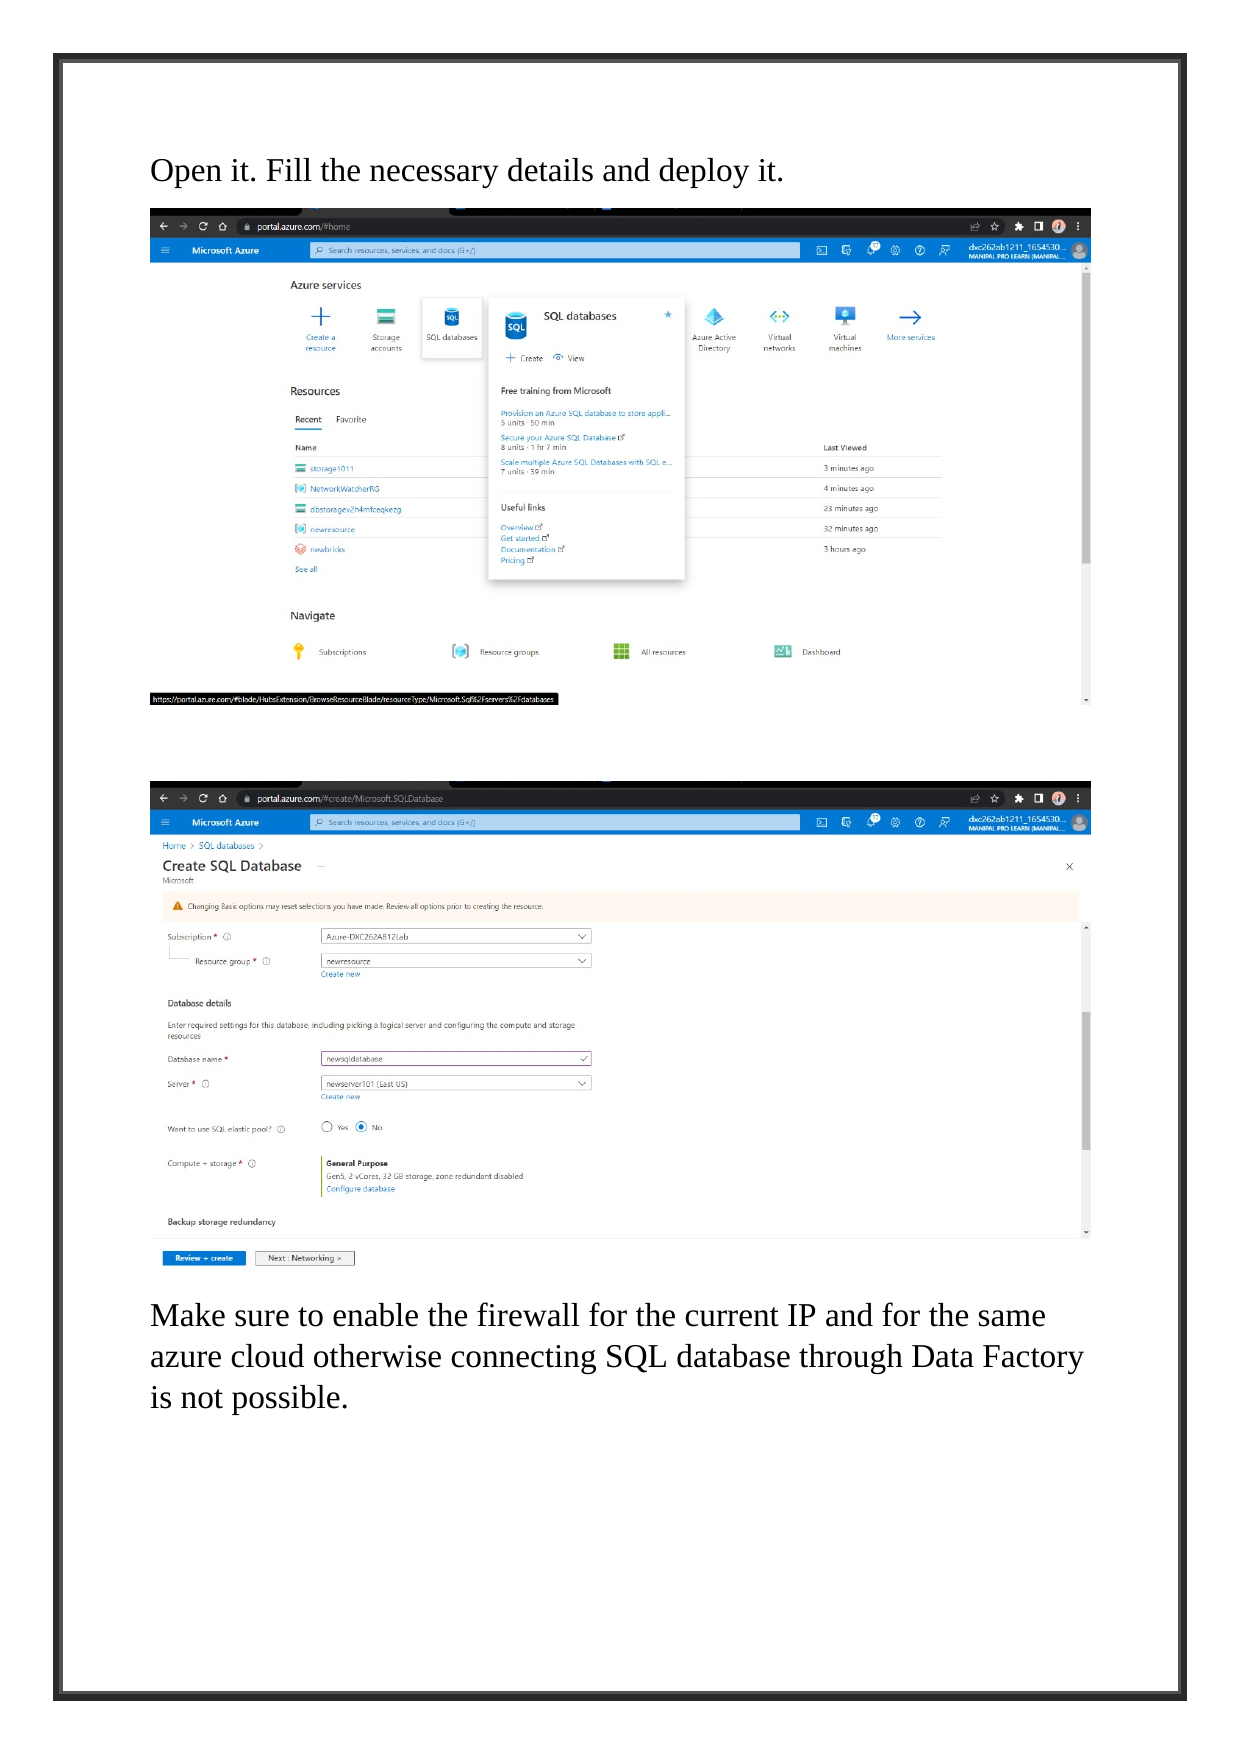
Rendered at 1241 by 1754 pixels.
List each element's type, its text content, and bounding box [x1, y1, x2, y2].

text Open it. Fill the necessary details and deploy it. [150, 150, 1090, 188]
picture [150, 208, 1091, 705]
text Make sure to enable the firewall for the current IP and for the same azure cloud otherwise connecting SQL database through Data Factory is not possible. [150, 1295, 1090, 1416]
picture [150, 781, 1091, 1277]
